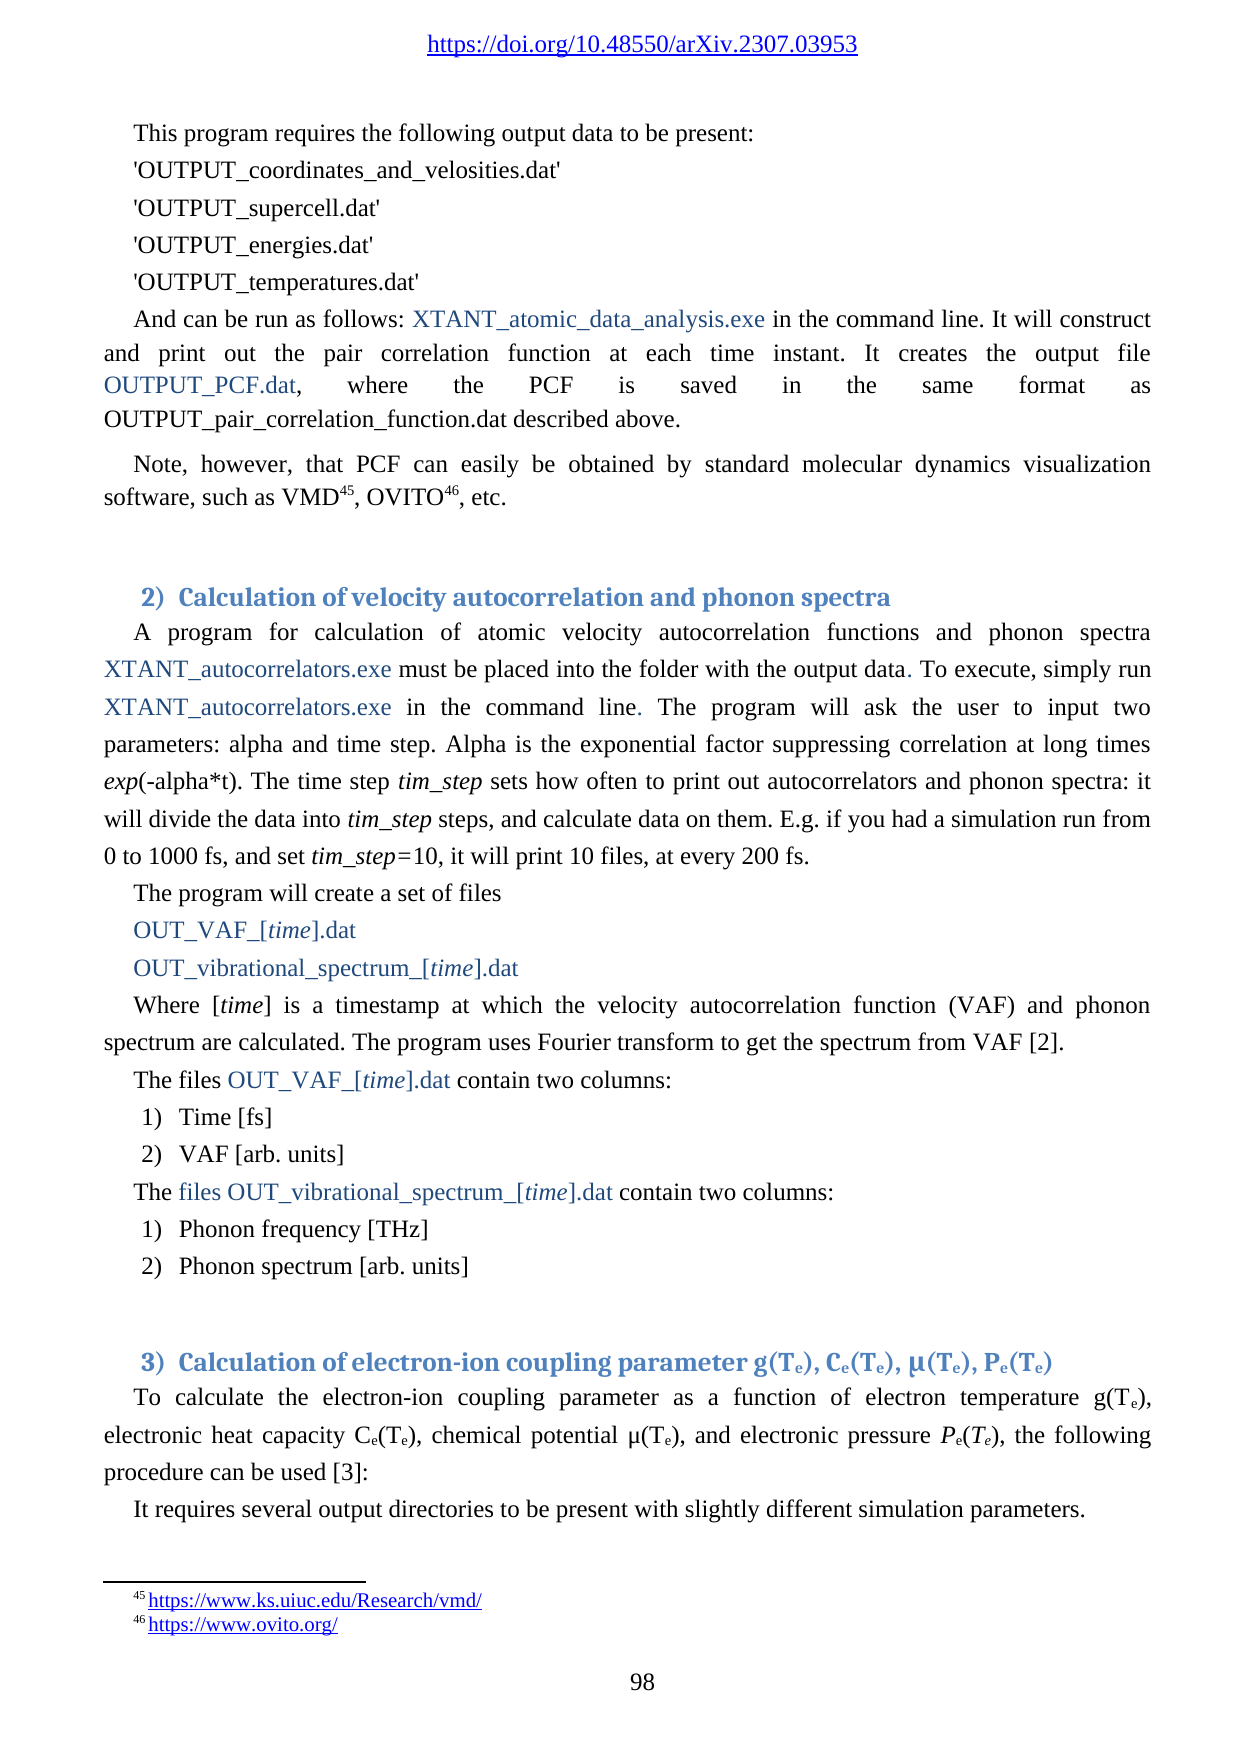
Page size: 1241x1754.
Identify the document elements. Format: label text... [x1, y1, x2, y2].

text 'OUTPUT_coordinates_and_velosities.dat' [103, 155, 1152, 184]
list Phonon frequency [THz] [141, 1214, 1152, 1243]
text OUT_vibrational_spectrum_[time].dat [103, 953, 1152, 982]
text And can be run as follows: XTANT_atomic_data_analysis.exe in the command line. It will construct and print out the pair correlation function at each time instant. It creates the output file OUTPUT_PCF.dat, where the PCF is saved in the same format as OUTPUT_pair_correlation_function.dat described above. [103, 304, 1152, 432]
list Phonon spectrum [arb. units] [141, 1251, 1152, 1280]
list VAF [arb. units] [141, 1139, 1152, 1168]
subtitle Calculation of velocity autocorrelation and phonon spectra [141, 582, 1152, 613]
text A program for calculation of atomic velocity autocorrelation functions and phonon spectra XTANT_autocorrelators.exe must be placed into the folder with the output data. To execute, simply run XTANT_autocorrelators.exe in the command line. The program will ask the user to input two parameters: alpha and time step. Alpha is the exponential factor suppressing correlation at long times exp(-alpha*t). The time step tim_step sets how often to print out autocorrelators and phonon spectra: it will divide the data into tim_step steps, and calculate data on them. E.g. if you had a simulation run from 0 to 1000 fs, and set tim_step=10, it will print 10 files, at every 200 fs. [103, 617, 1152, 870]
list Time [fs] [141, 1102, 1152, 1131]
text To calculate the electron-ion coupling parameter as a function of electron temperature g(Te), electronic heat capacity Ce(Te), chemical potential μ(Te), and electronic pressure Pe(Te), the following procedure can be used [3]: [103, 1382, 1152, 1486]
text The files OUT_vibrational_spectrum_[time].dat contain two columns: [103, 1177, 1152, 1205]
text The program will create a set of files [103, 878, 1152, 907]
text The files OUT_VAF_[time].dat contain two columns: [103, 1065, 1152, 1093]
subtitle Calculation of electron-ion coupling parameter g(Te), Ce(Te), μ(Te), Pe(Te) [141, 1347, 1152, 1378]
text Where [time] is a timestamp at which the velocity autocorrelation function (VAF) and phonon spectrum are calculated. The program uses Fourier transform to get the spectrum from VAF [2]. [103, 990, 1152, 1056]
text 'OUTPUT_supercell.dat' [103, 193, 1152, 221]
text OUT_VAF_[time].dat [103, 916, 1152, 944]
text Note, however, that PCF can easily be obtained by standard molecular dynamics visualization software, such as VMD, OVITO, etc. [103, 449, 1152, 511]
text 'OUTPUT_temperatures.dat' [103, 267, 1152, 296]
text This program requires the following output data to be present: [103, 118, 1152, 147]
text 'OUTPUT_energies.dat' [103, 230, 1152, 259]
text It requires several output directories to be present with slightly different simulation parameters. [103, 1494, 1152, 1523]
